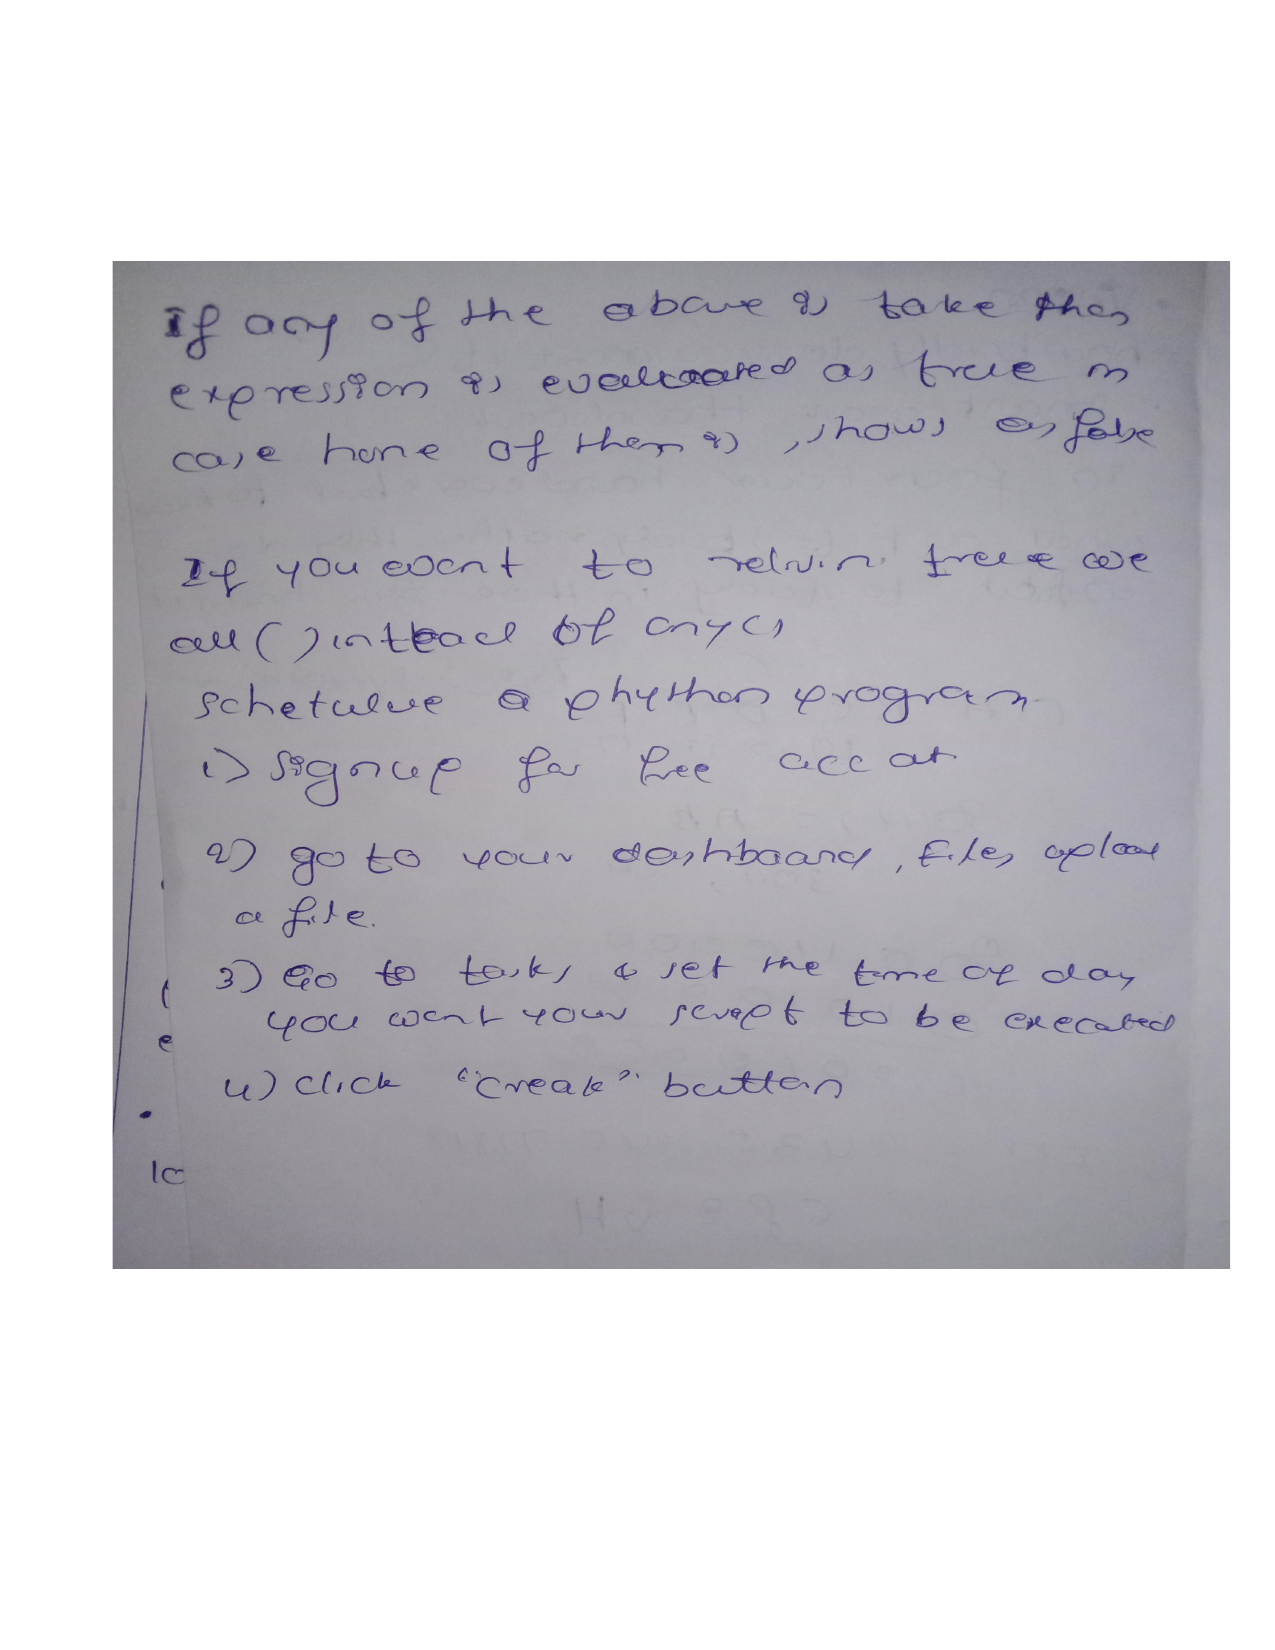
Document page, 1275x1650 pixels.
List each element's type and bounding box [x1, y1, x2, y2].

picture [112, 261, 1231, 1269]
table_cell [101, 113, 1242, 1535]
